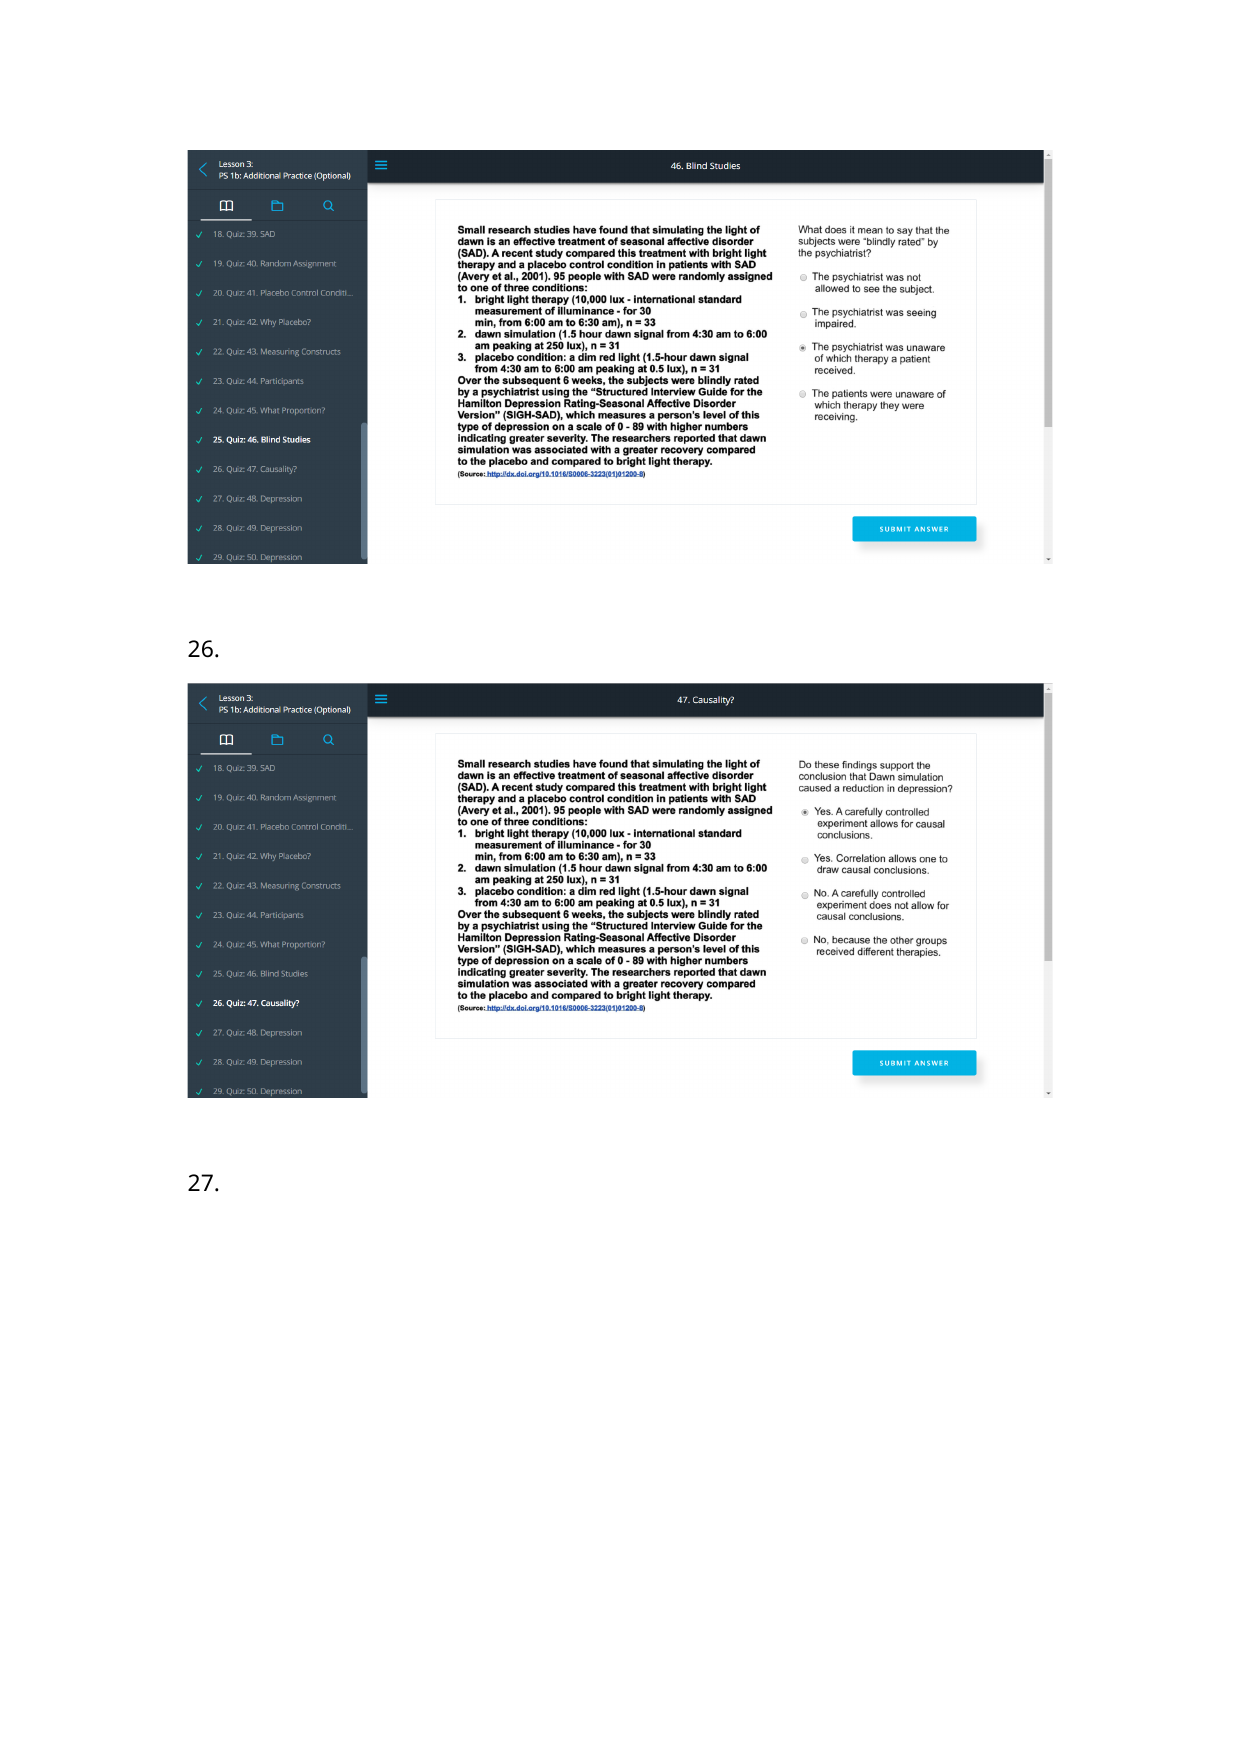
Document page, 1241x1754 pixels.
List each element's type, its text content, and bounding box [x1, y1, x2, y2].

picture [187, 150, 1053, 564]
text 27. [187, 1167, 1053, 1198]
text 26. [187, 633, 1053, 664]
picture [187, 683, 1053, 1098]
